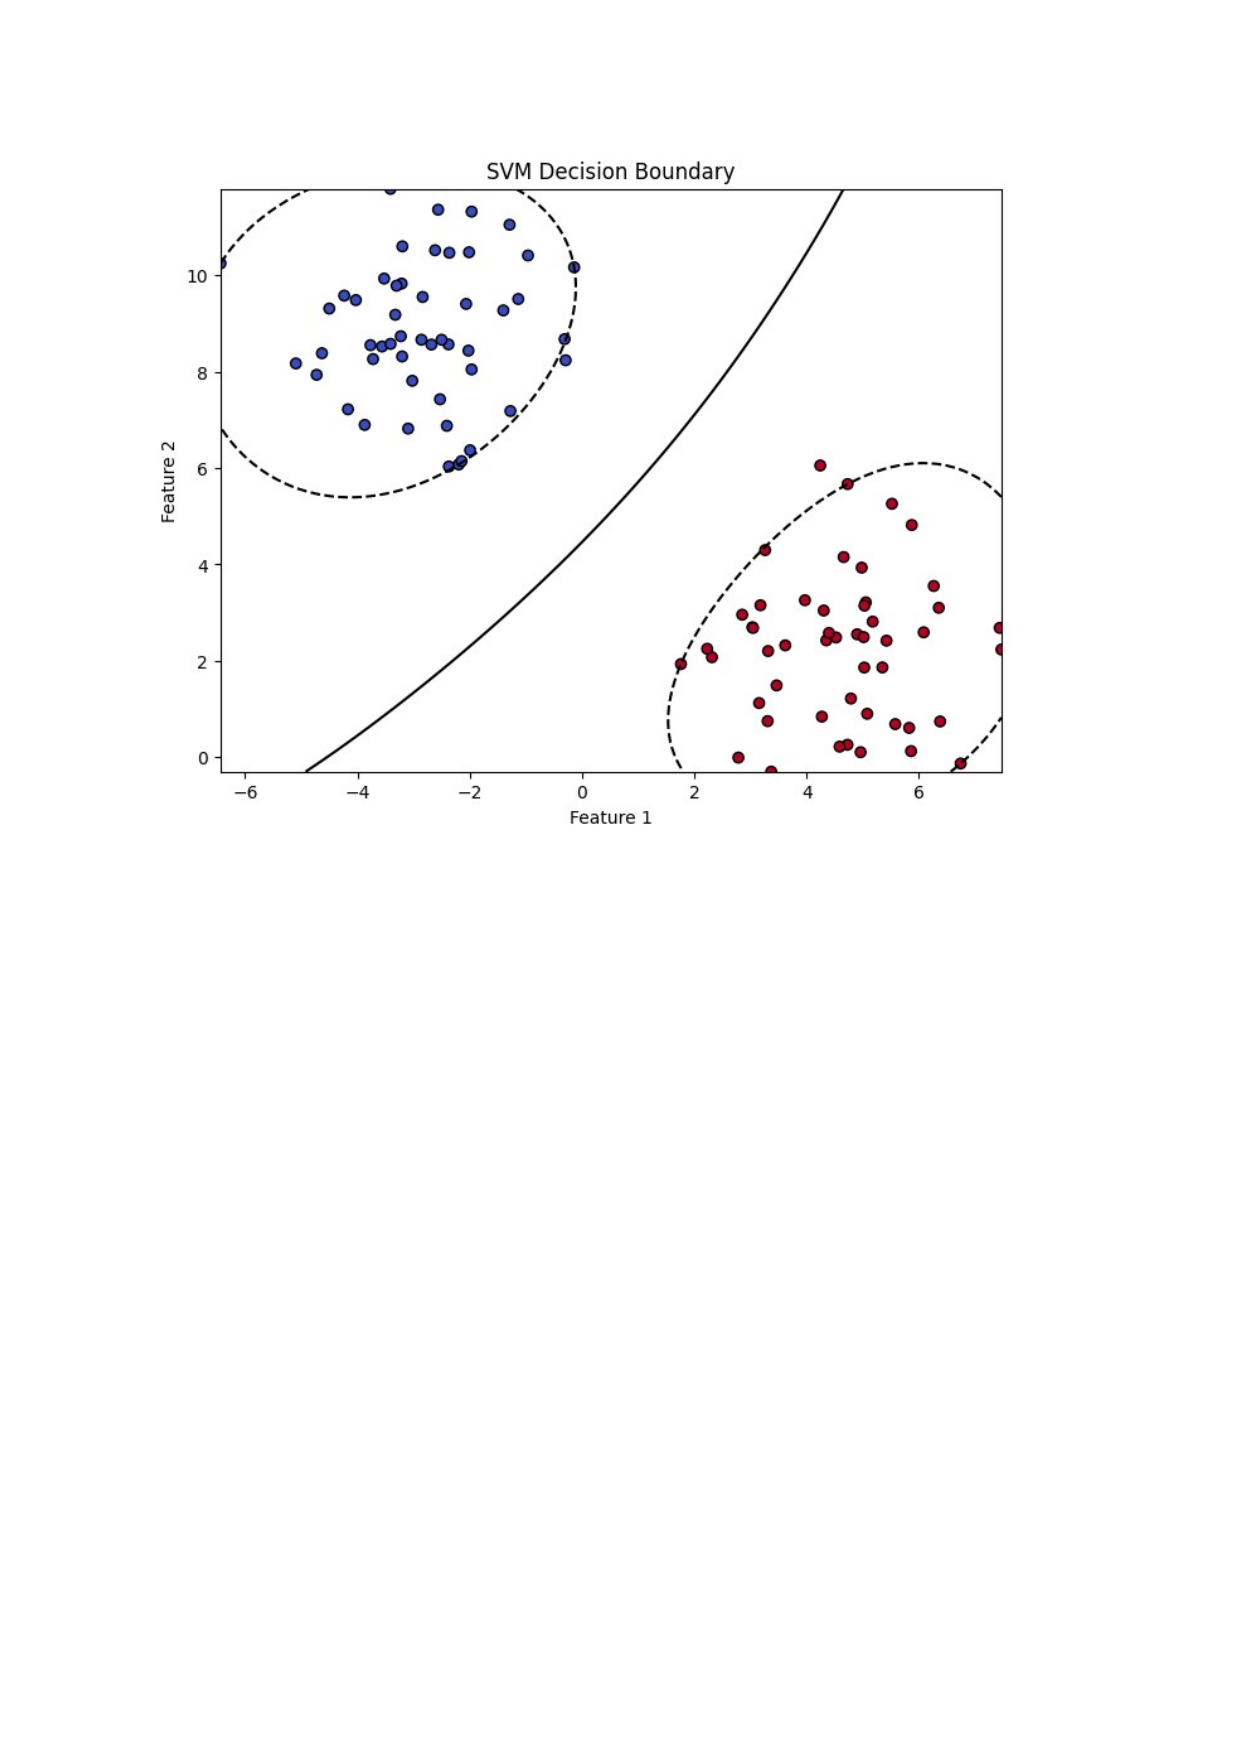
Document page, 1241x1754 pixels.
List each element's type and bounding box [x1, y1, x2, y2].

picture [149, 150, 1013, 839]
